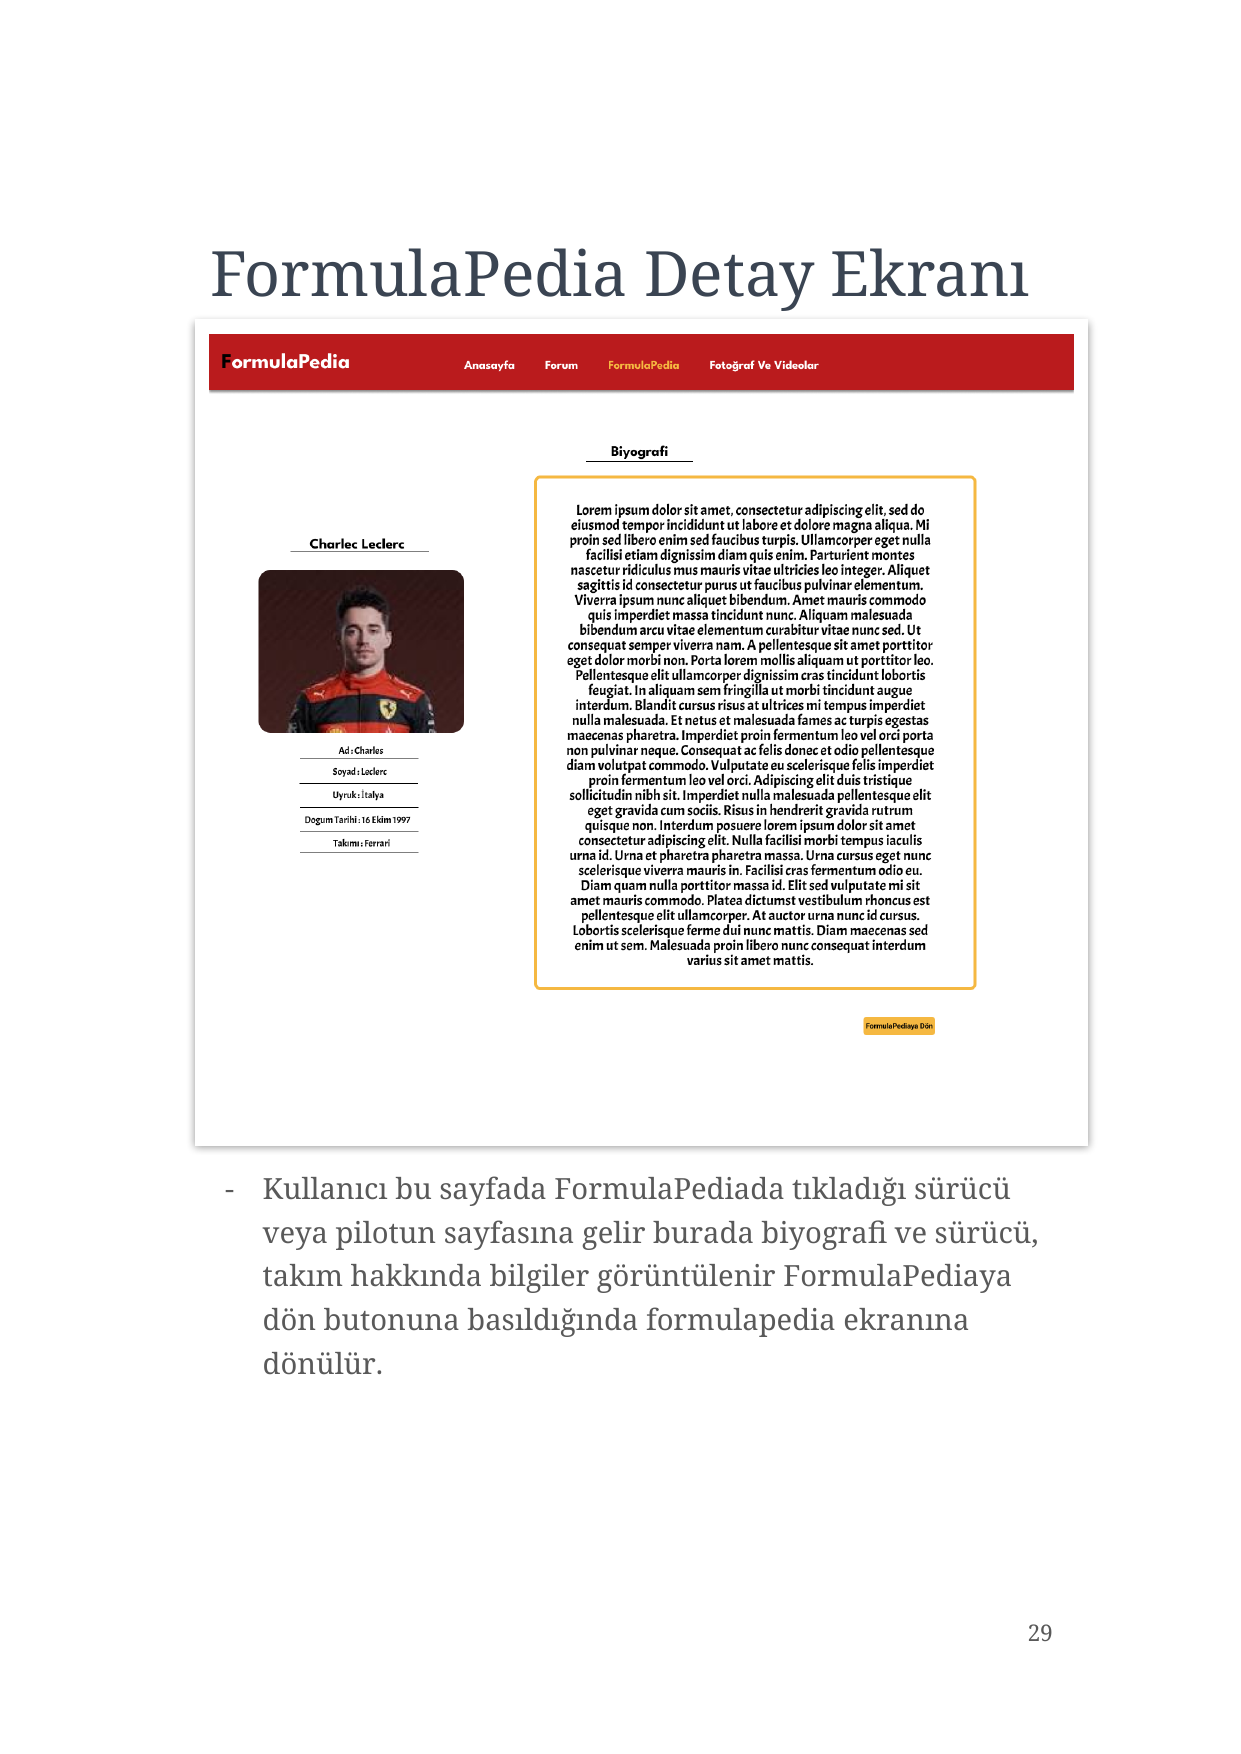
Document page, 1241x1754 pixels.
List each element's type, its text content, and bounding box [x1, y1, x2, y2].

picture [209, 334, 1074, 1131]
list Kullanıcı bu sayfada FormulaPediada tıkladığı sürücü veya pilotun sayfasına gelir burada biyografi ve sürücü, takım hakkında bilgiler görüntülenir FormulaPediaya dön butonuna basıldığında formulapedia ekranına dönülür. [225, 1168, 1053, 1383]
title FormulaPedia Detay Ekranı [187, 230, 1053, 315]
